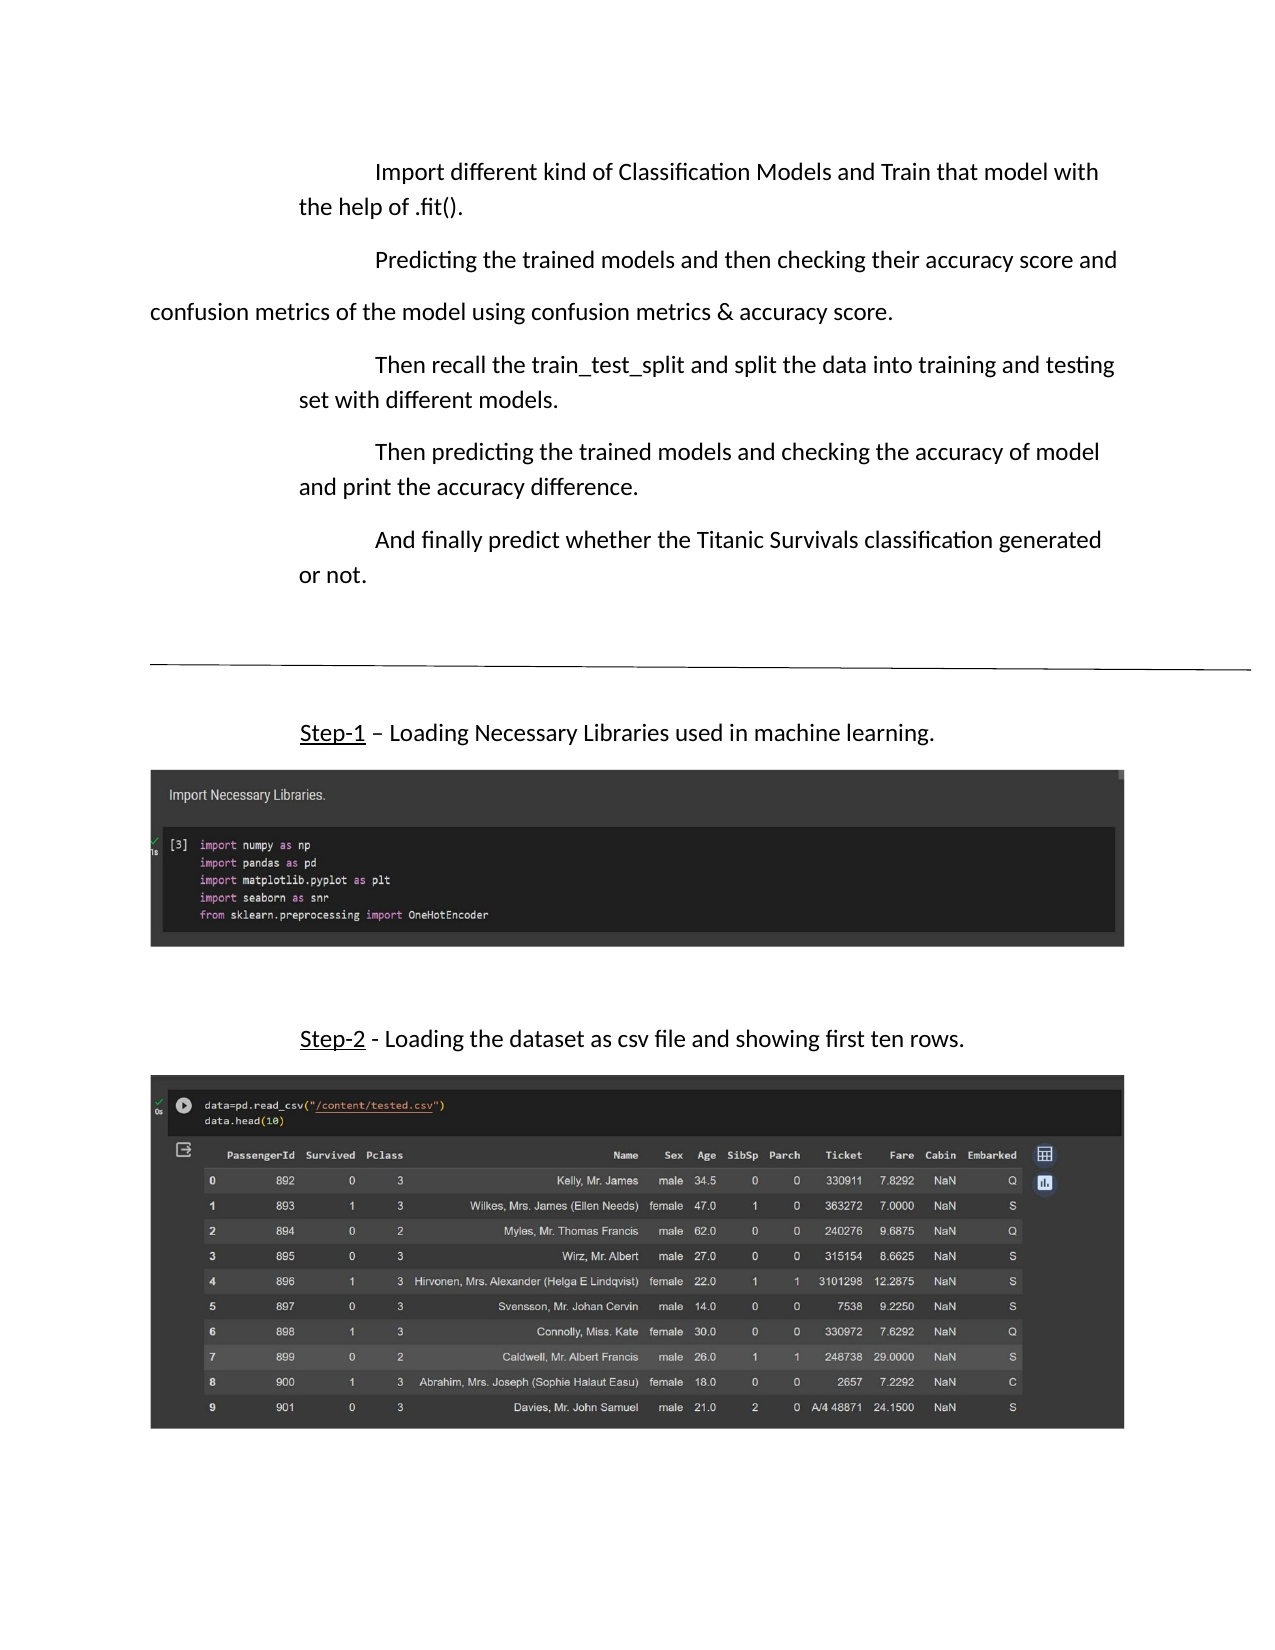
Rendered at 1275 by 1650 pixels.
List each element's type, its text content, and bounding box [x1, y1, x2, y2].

list Step-1 – Loading Necessary Libraries used in machine learning. [225, 714, 1124, 748]
list Import different kind of Classification Models and Train that model with the help of .fit(). [298, 156, 1124, 222]
list Predicting the trained models and then checking their accuracy score and [298, 243, 1124, 275]
text confusion metrics of the model using confusion metrics & accuracy score. [150, 296, 1124, 327]
list And finally predict whether the Titanic Survivals classification generated or not. [298, 523, 1124, 590]
list Then recall the train_test_split and split the data into training and testing set with different models. [298, 348, 1124, 414]
list Then predicting the trained models and checking the accuracy of model and print the accuracy difference. [298, 436, 1124, 502]
picture [150, 1075, 1125, 1429]
list Step-2 - Loading the dataset as csv file and showing first ten rows. [225, 1020, 1124, 1053]
picture [150, 769, 1125, 947]
